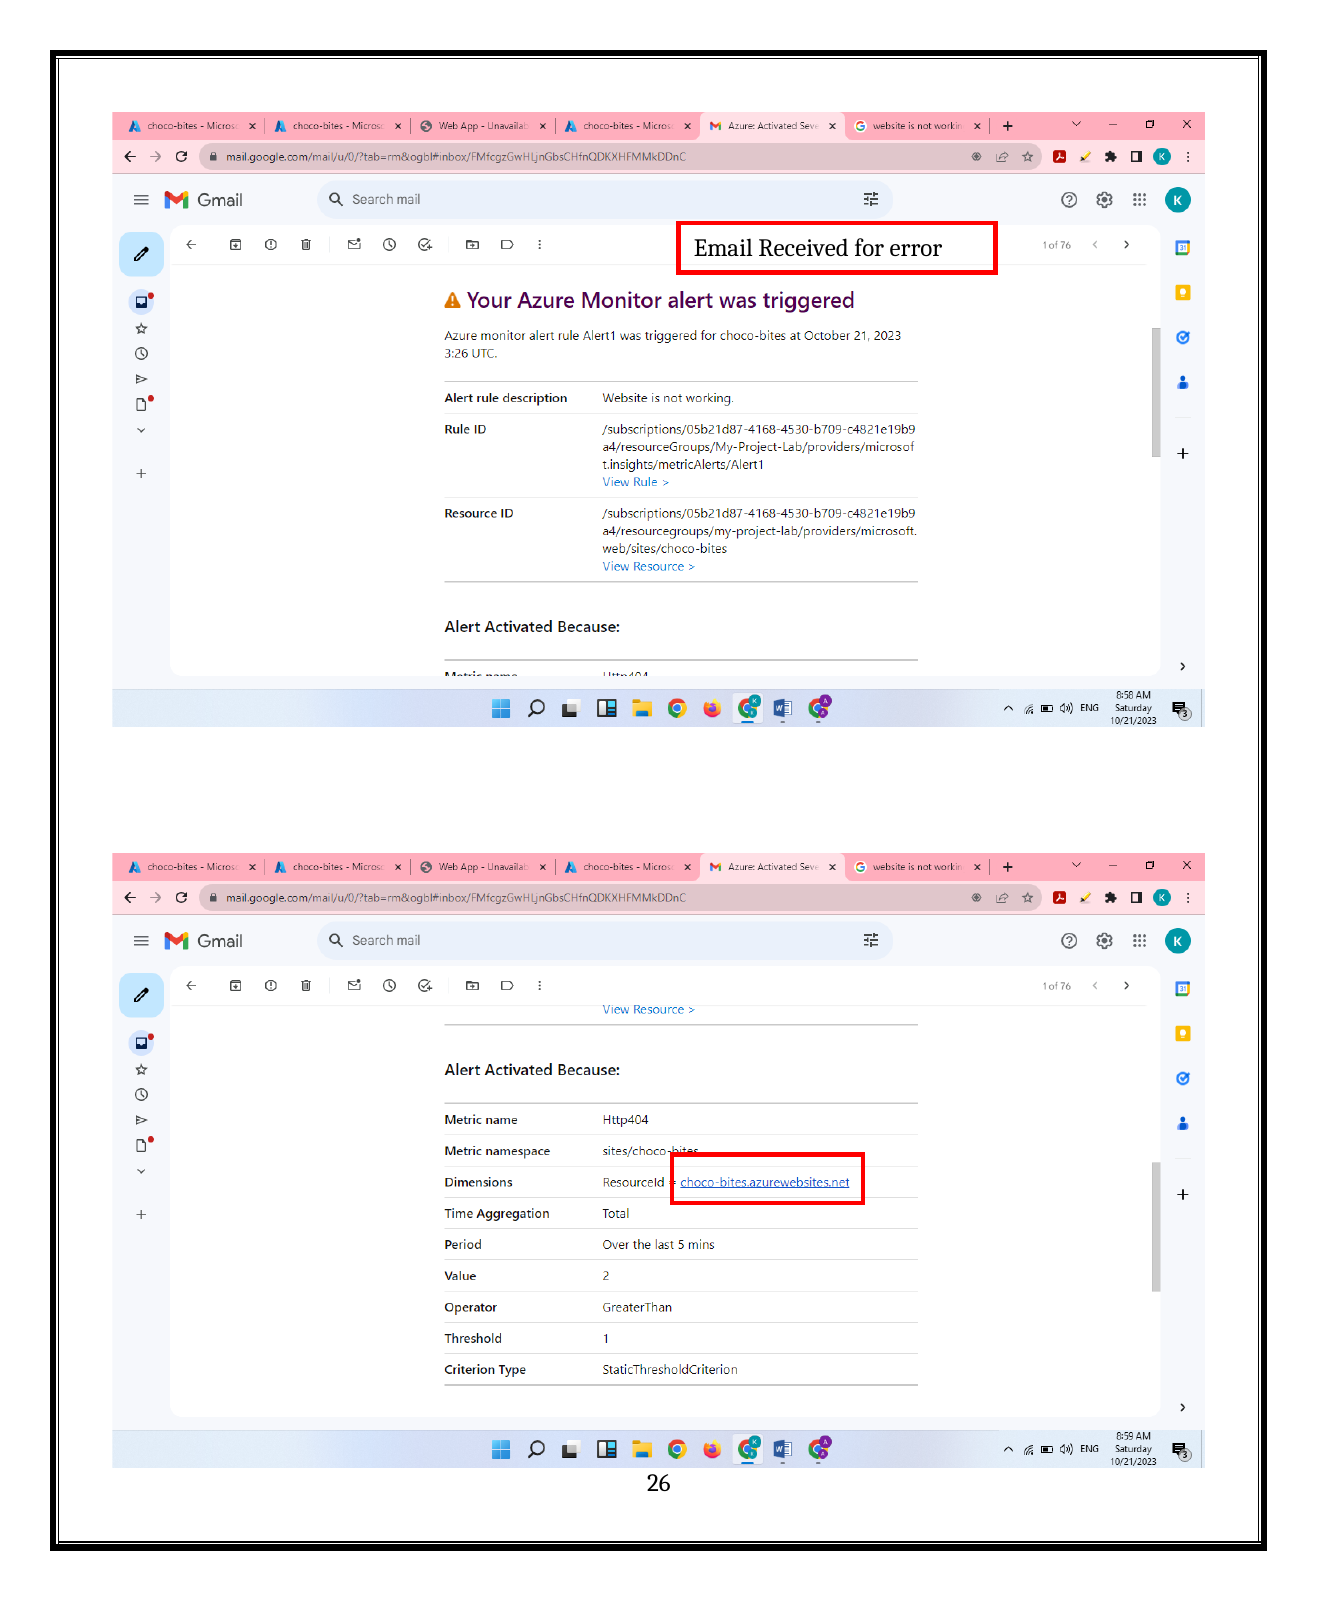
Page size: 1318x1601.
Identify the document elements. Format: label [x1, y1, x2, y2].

picture [112, 853, 1205, 1468]
picture [112, 112, 1205, 727]
